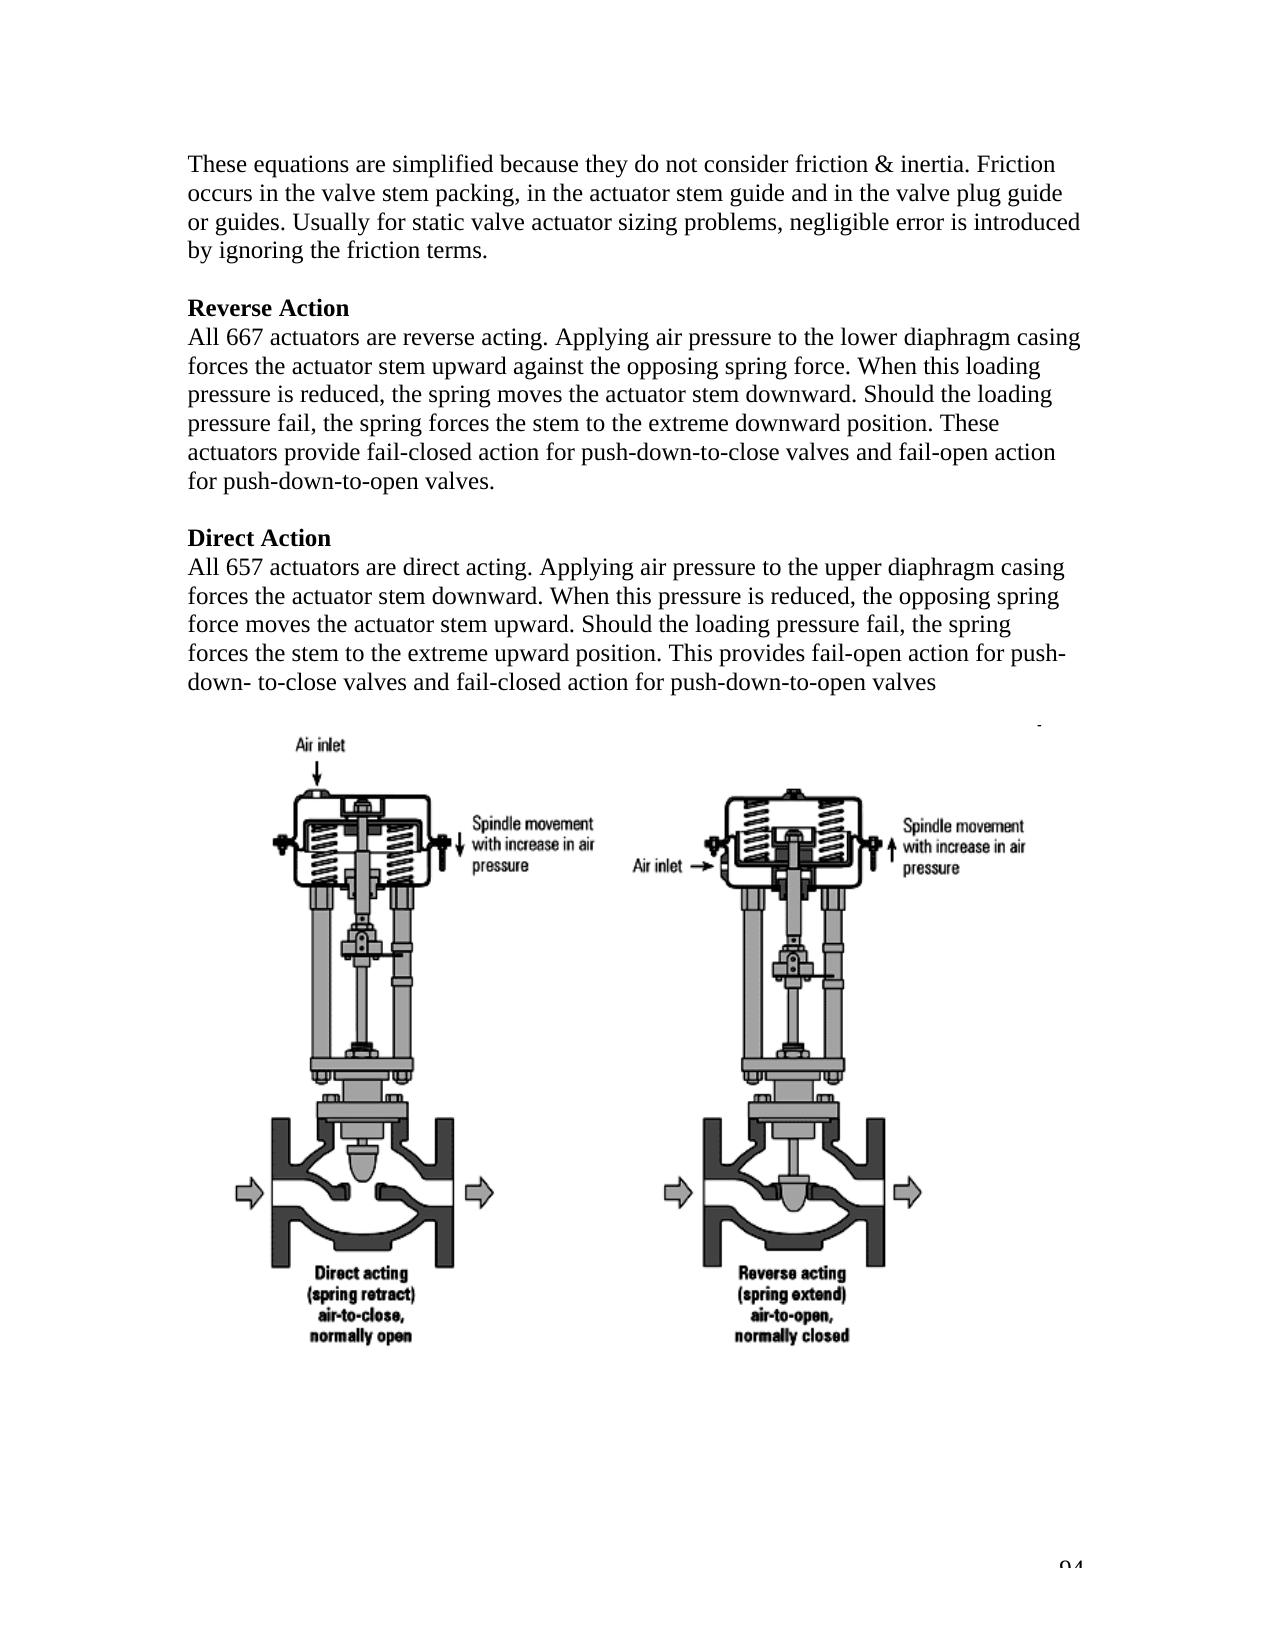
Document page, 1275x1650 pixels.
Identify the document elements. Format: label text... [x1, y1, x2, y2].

subtitle Reverse Action [187, 293, 1269, 322]
text All 657 actuators are direct acting. Applying air pressure to the upper diaphragm casing forces the actuator stem downward. When this pressure is reduced, the opposing spring force moves the actuator stem upward. Should the loading pressure fail, the spring forces the stem to the extreme upward position. This provides fail-open action for push-down- to-close valves and fail-closed action for push-down-to-open valves [187, 552, 1078, 696]
subtitle Direct Action [187, 523, 1269, 552]
text These equations are simplified because they do not consider friction & inertia. Friction occurs in the valve stem packing, in the actuator stem guide and in the valve plug guide or guides. Usually for static valve actuator sizing problems, negligible error is introduced by ignoring the friction terms. [187, 149, 1080, 264]
picture [225, 725, 1042, 1350]
text All 667 actuators are reverse acting. Applying air pressure to the lower diaphragm casing forces the actuator stem upward against the opposing spring force. When this loading pressure is reduced, the spring moves the actuator stem downward. Should the loading pressure fail, the spring forces the stem to the extreme downward position. These actuators provide fail-closed action for push-down-to-close valves and fail-open action for push-down-to-open valves. [187, 322, 1081, 494]
